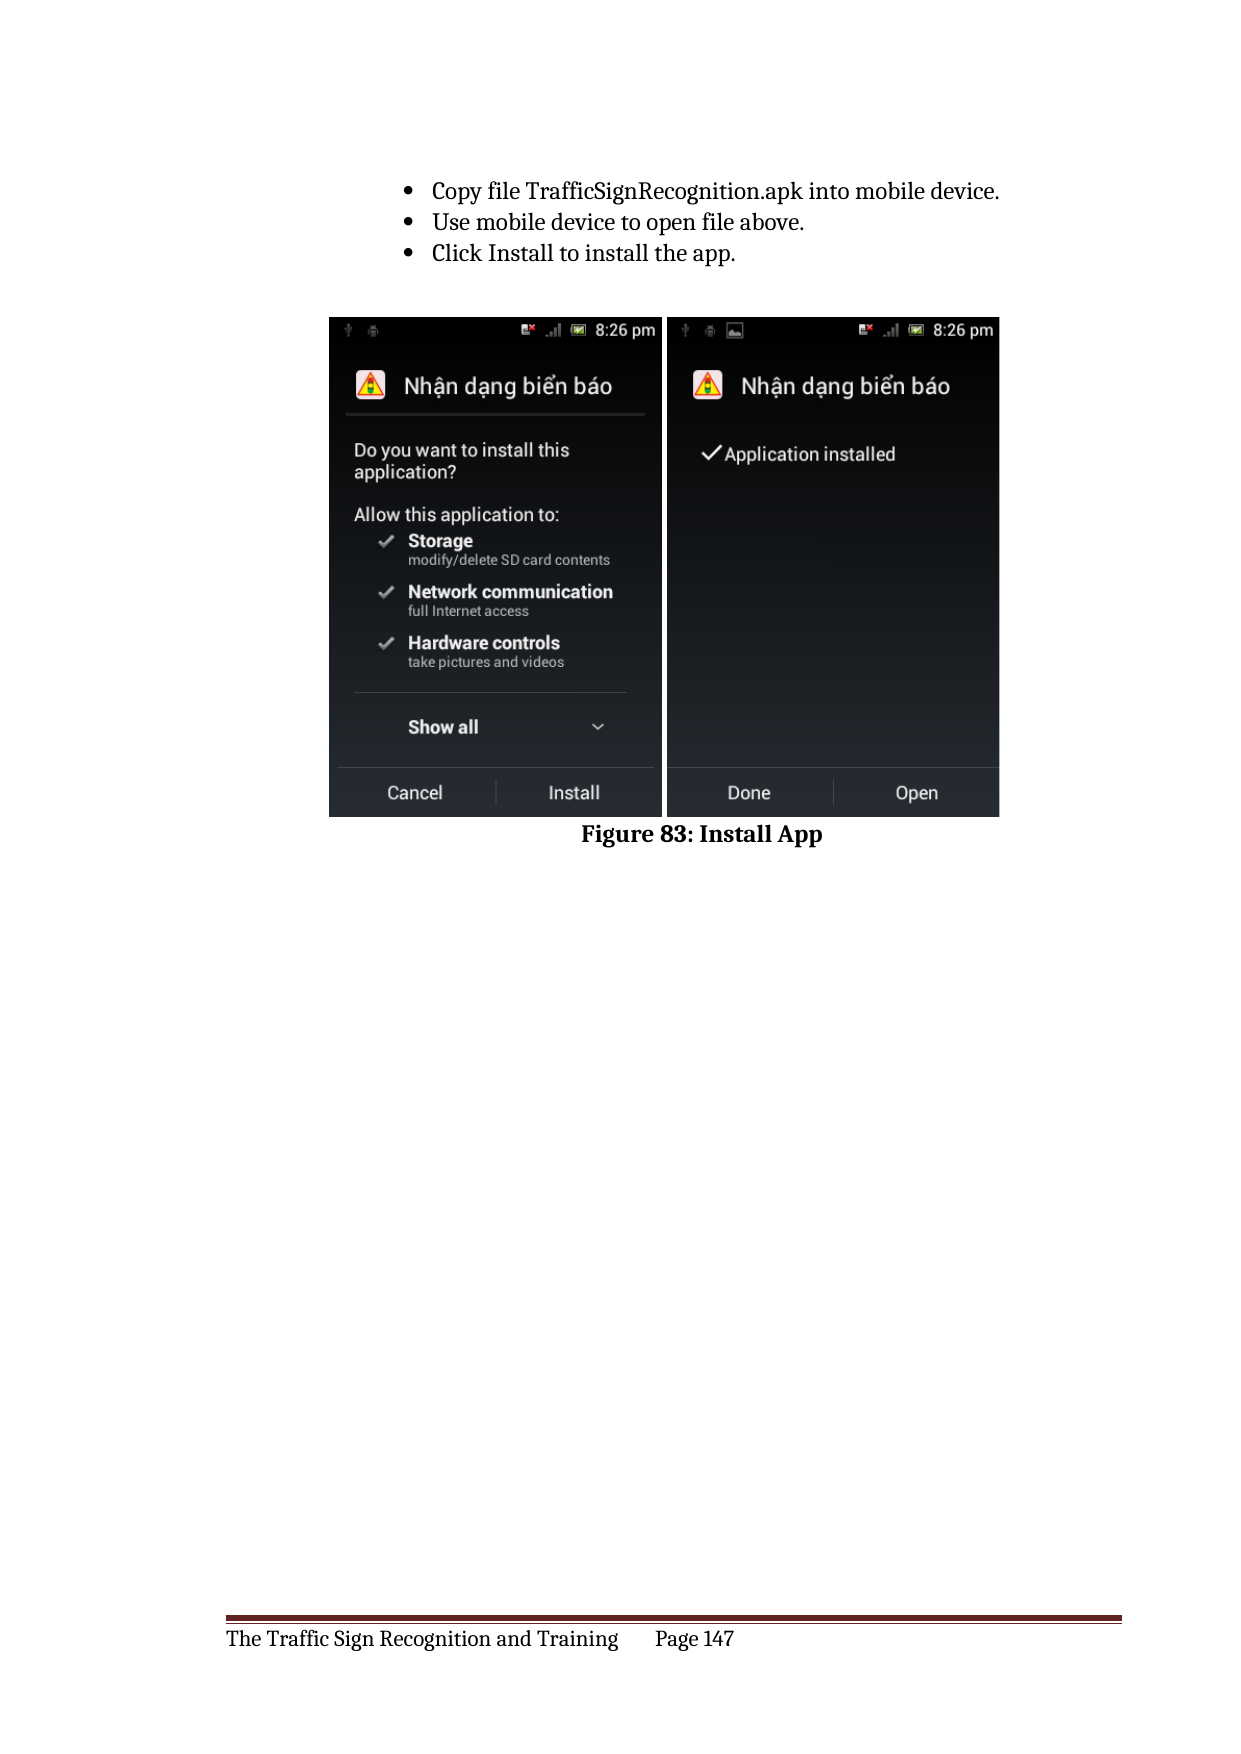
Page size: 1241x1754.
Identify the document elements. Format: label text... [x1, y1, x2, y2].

list Click Install to install the app. [404, 239, 1122, 268]
list Figure 83: Install App [282, 820, 1122, 849]
list Copy file TrafficSignRecognition.apk into mobile device. [404, 177, 1122, 206]
picture [667, 317, 1000, 817]
list Use mobile device to open file above. [404, 208, 1122, 237]
picture [329, 317, 662, 817]
